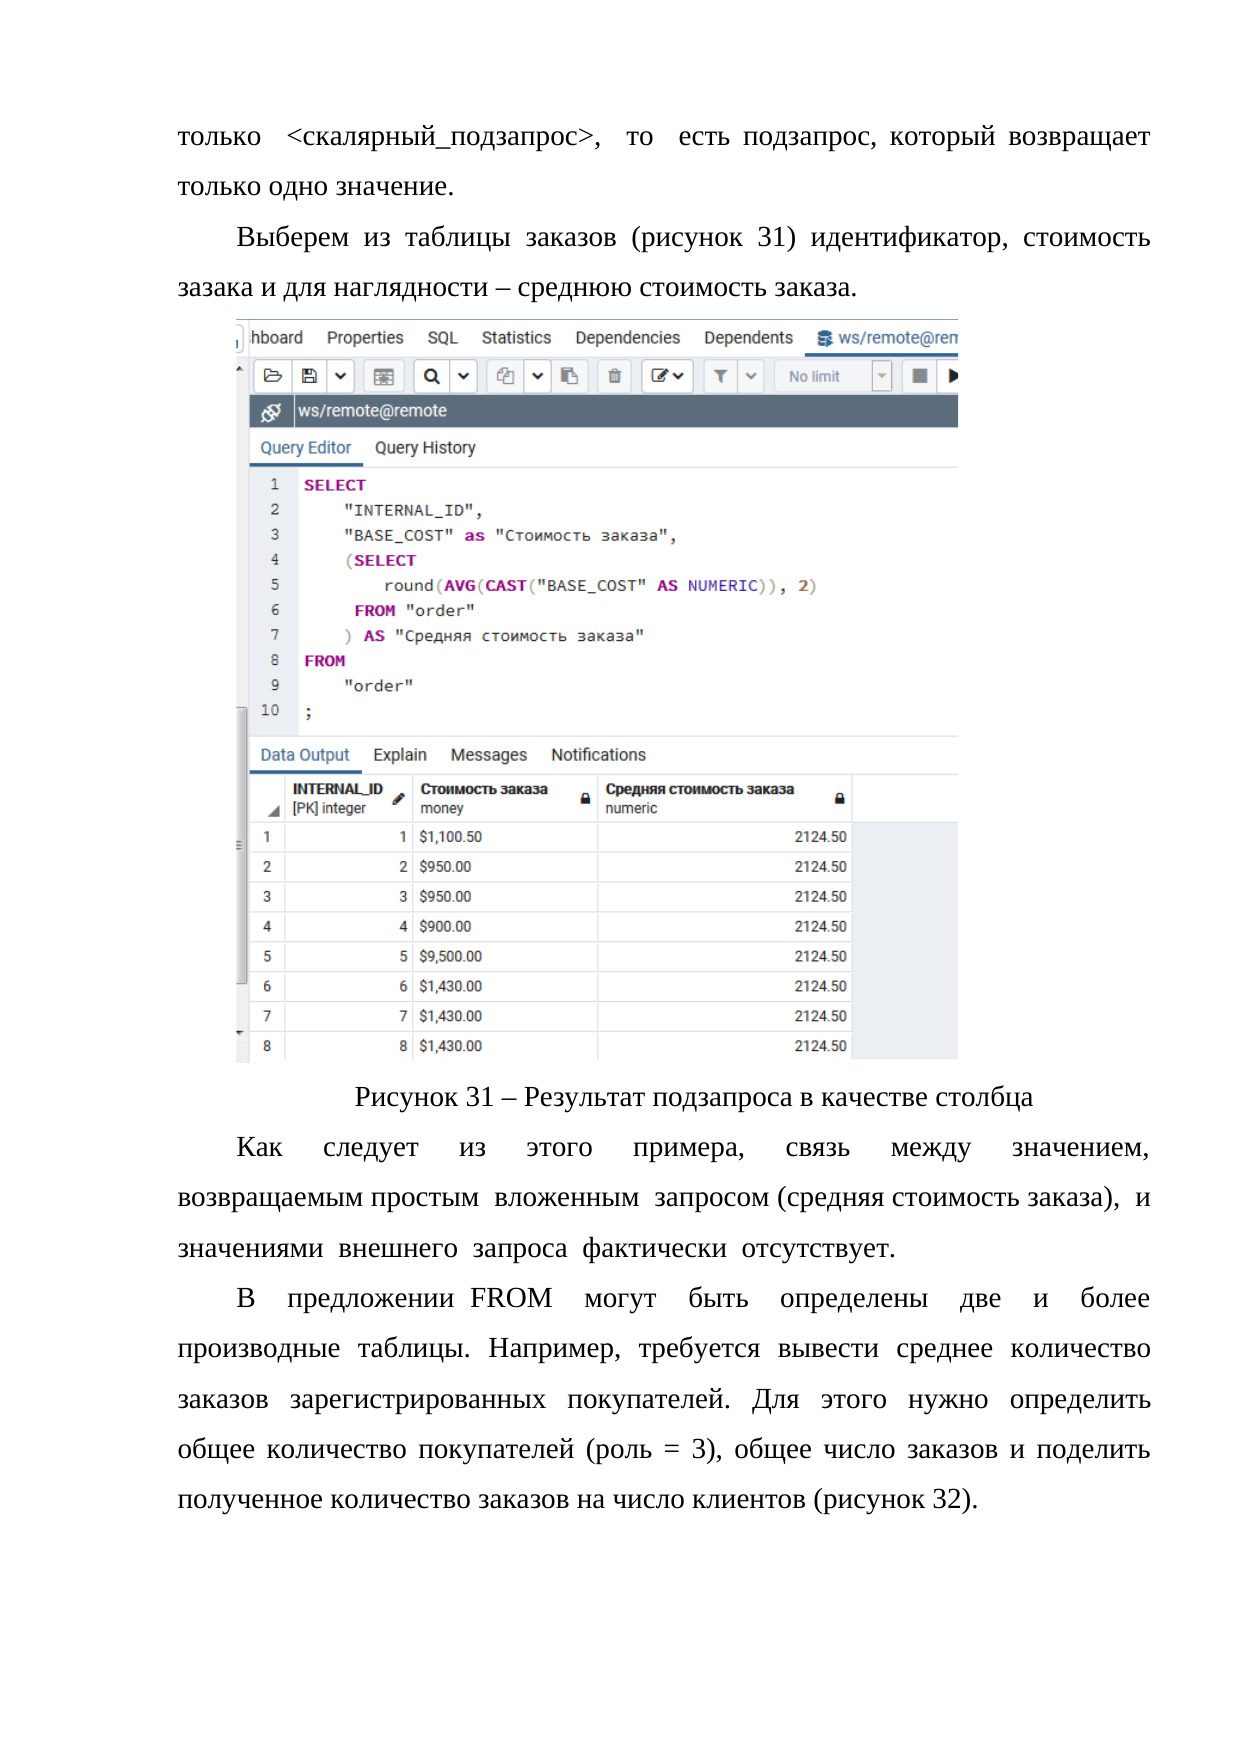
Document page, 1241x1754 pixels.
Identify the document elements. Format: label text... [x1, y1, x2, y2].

text Рисунок 31 – Результат подзапроса в качестве столбца [177, 1079, 1152, 1112]
text В предложении FROM могут быть определены две и более производные таблицы. Например, требуется вывести среднее количество заказов зарегистрированных покупателей. Для этого нужно определить общее количество покупателей (роль = 3), общее число заказов и поделить полученное количество заказов на число клиентов (рисунок 32). [177, 1280, 1152, 1515]
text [177, 118, 1152, 202]
text Как следует из этого примера, связь между значением, возвращаемым простым вложенным запросом (средняя стоимость заказа), и значениями внешнего запроса фактически отсутствует. [177, 1129, 1152, 1263]
picture [236, 319, 959, 1063]
text Выберем из таблицы заказов (рисунок 31) идентификатор, стоимость зазака и для наглядности – среднюю стоимость заказа. [177, 219, 1152, 303]
